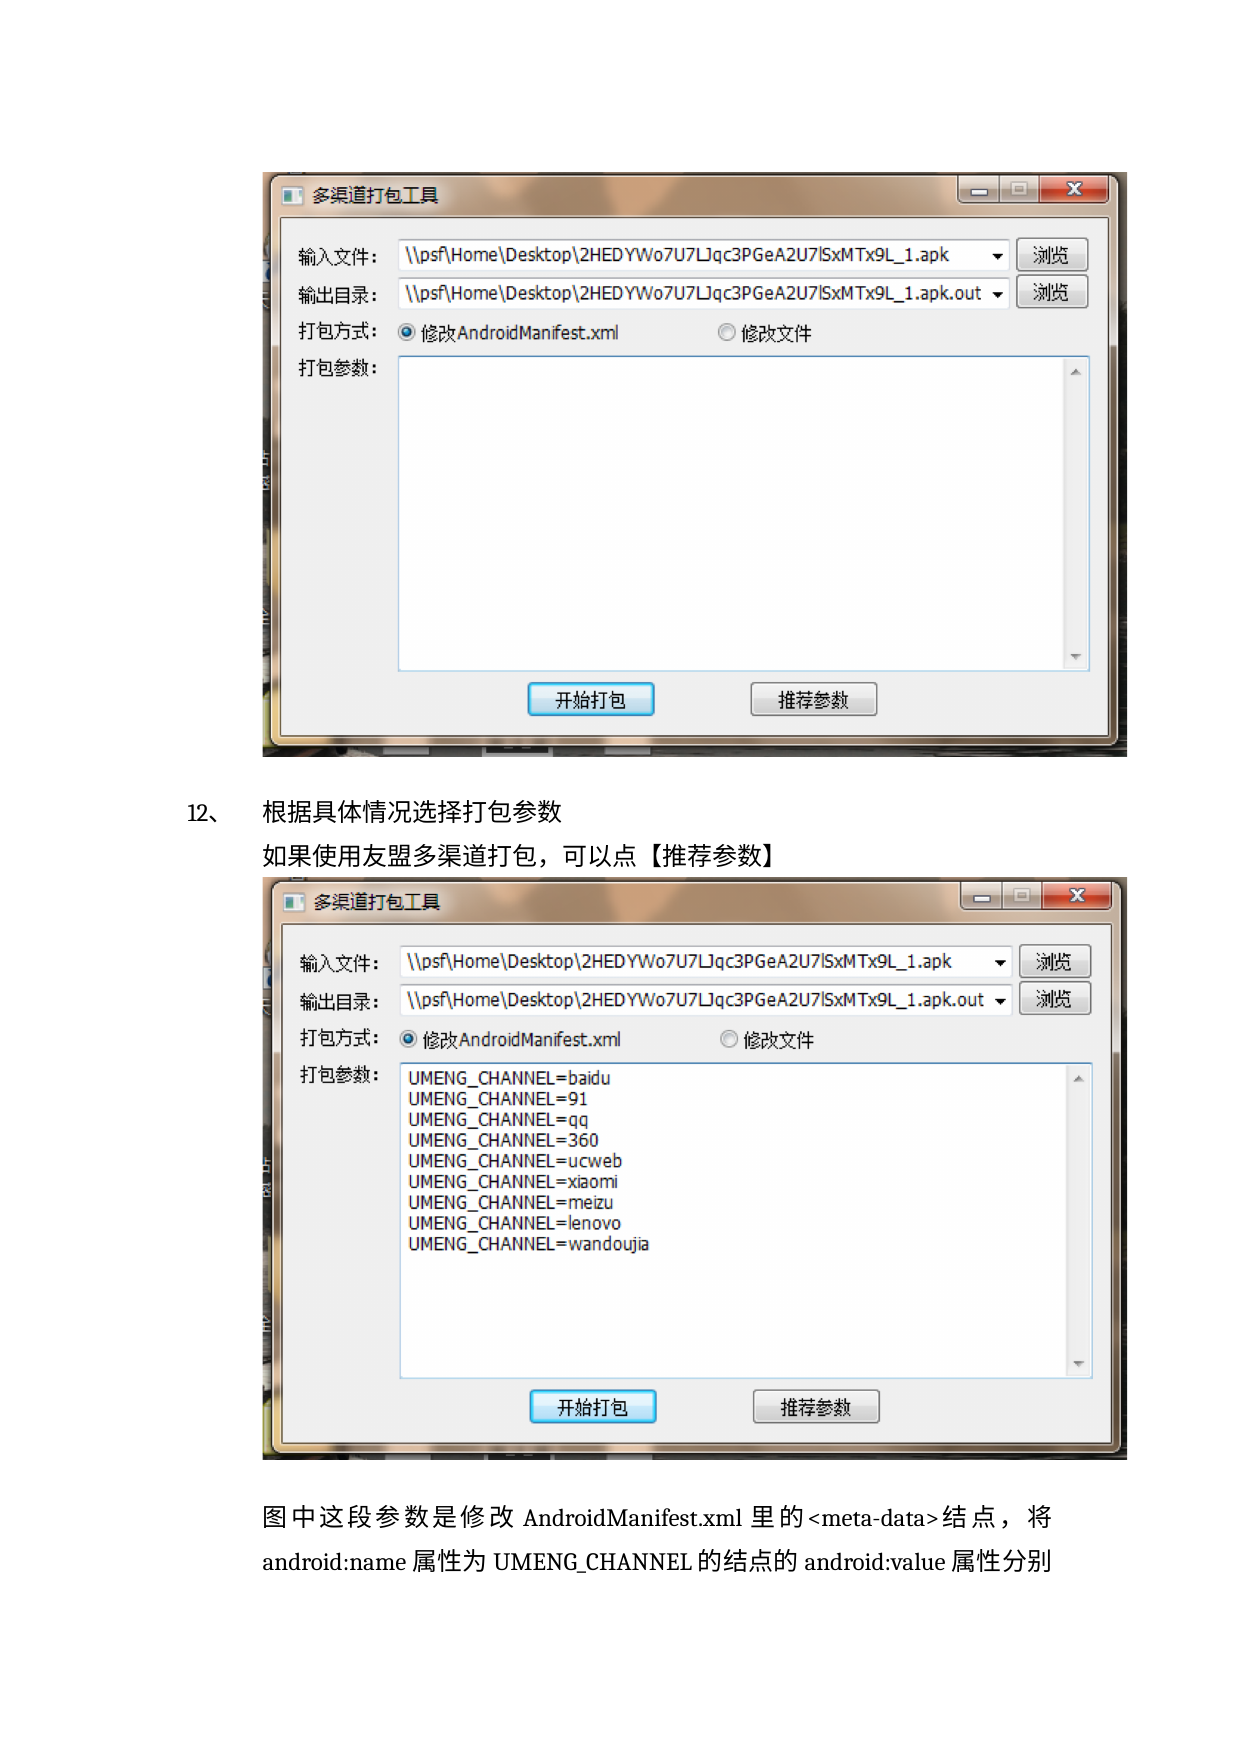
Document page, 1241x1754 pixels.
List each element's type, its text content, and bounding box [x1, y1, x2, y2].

list 如果使用友盟多渠道打包，可以点【推荐参数】 [262, 833, 1053, 877]
picture [262, 172, 1128, 757]
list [262, 1494, 1053, 1582]
list 根据具体情况选择打包参数 [187, 789, 1053, 833]
picture [262, 877, 1128, 1460]
